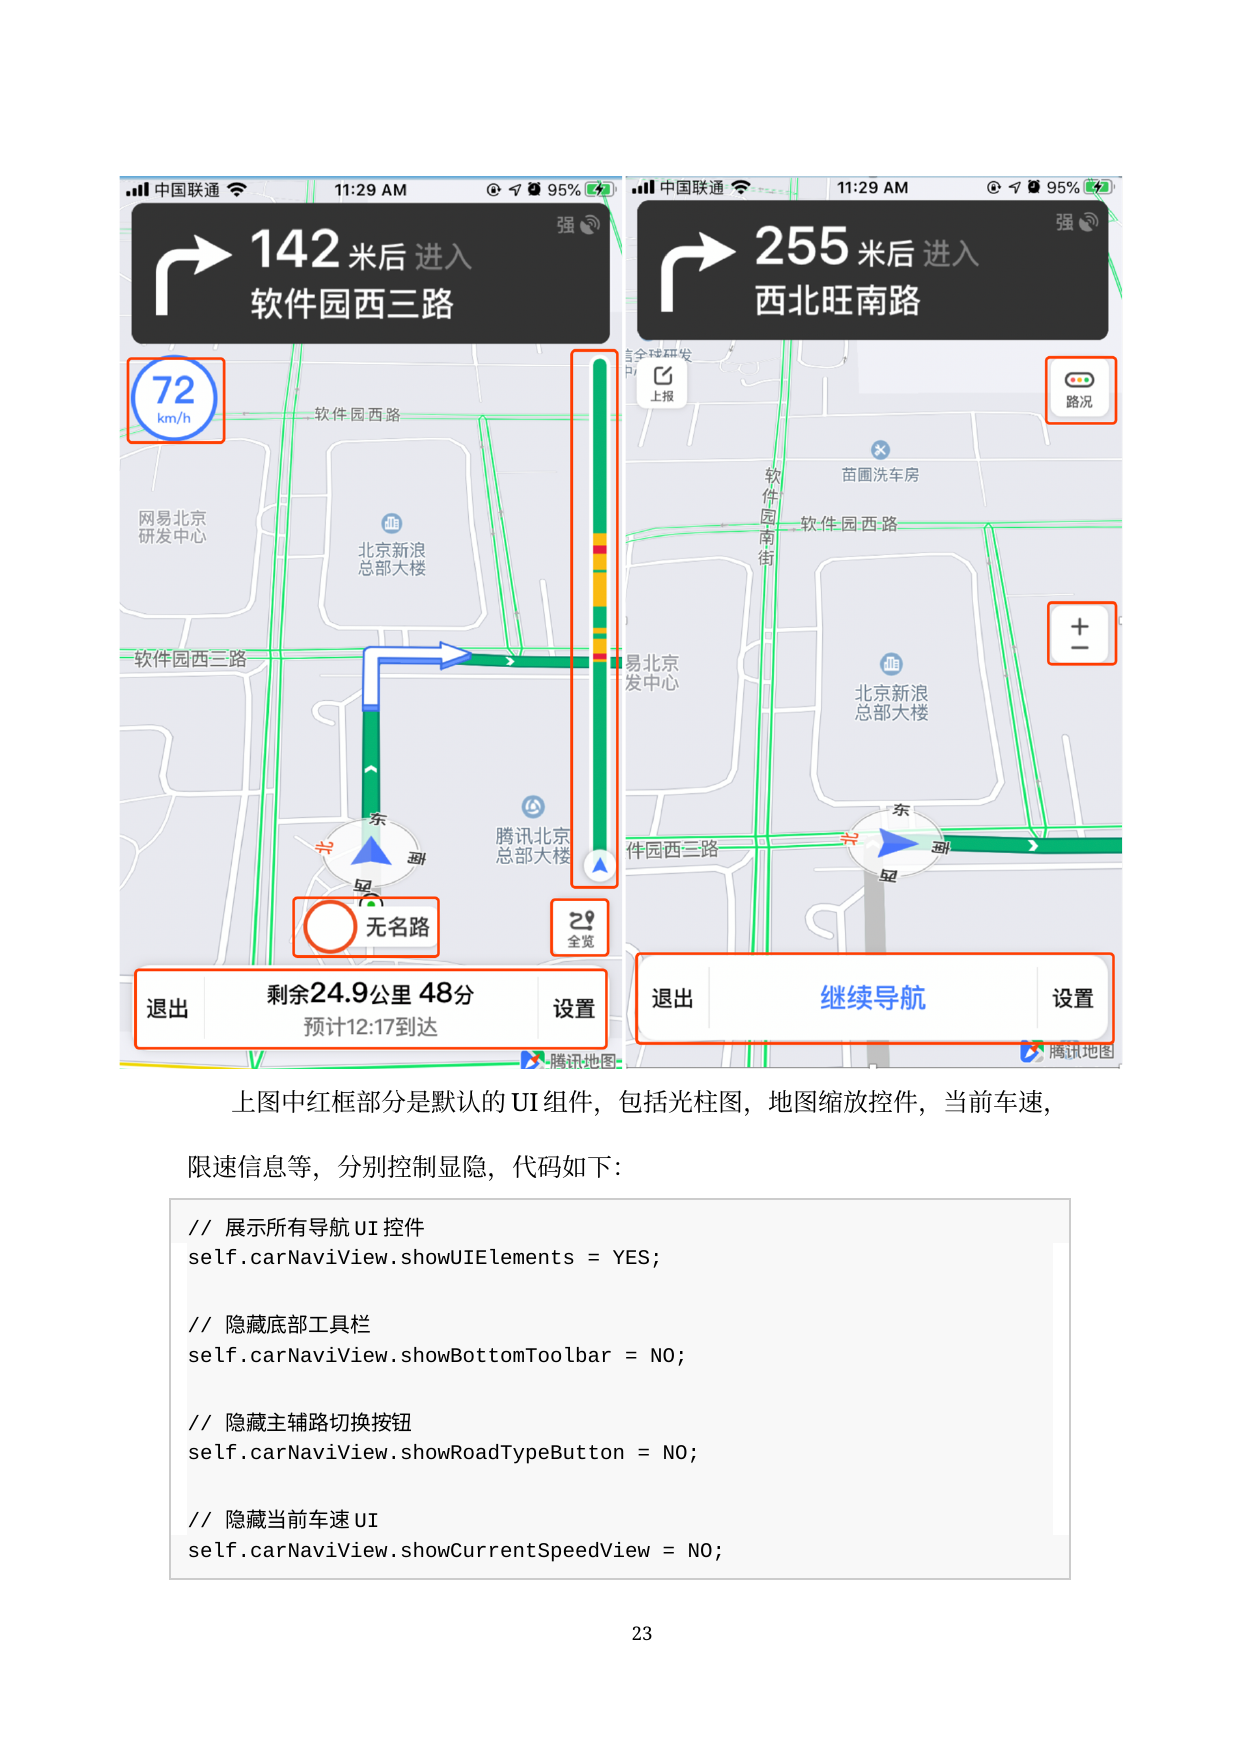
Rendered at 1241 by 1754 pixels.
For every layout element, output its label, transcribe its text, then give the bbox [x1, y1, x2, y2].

text self.carNaviView.showUIElements = YES; [187, 1243, 1053, 1275]
text // 隐藏主辅路切换按钮 [187, 1405, 1053, 1438]
text self.carNaviView.showRoadTypeButton = NO; [187, 1438, 1053, 1470]
text self.carNaviView.showCurrentSpeedView = NO; [171, 1523, 1069, 1578]
text // 展示所有导航UI控件 [171, 1200, 1069, 1243]
picture [624, 176, 1123, 1065]
picture [118, 176, 622, 1065]
text // 隐藏底部工具栏 [187, 1308, 1053, 1340]
text self.carNaviView.showBottomToolbar = NO; [187, 1340, 1053, 1373]
text // 隐藏当前车速UI [187, 1503, 1053, 1523]
